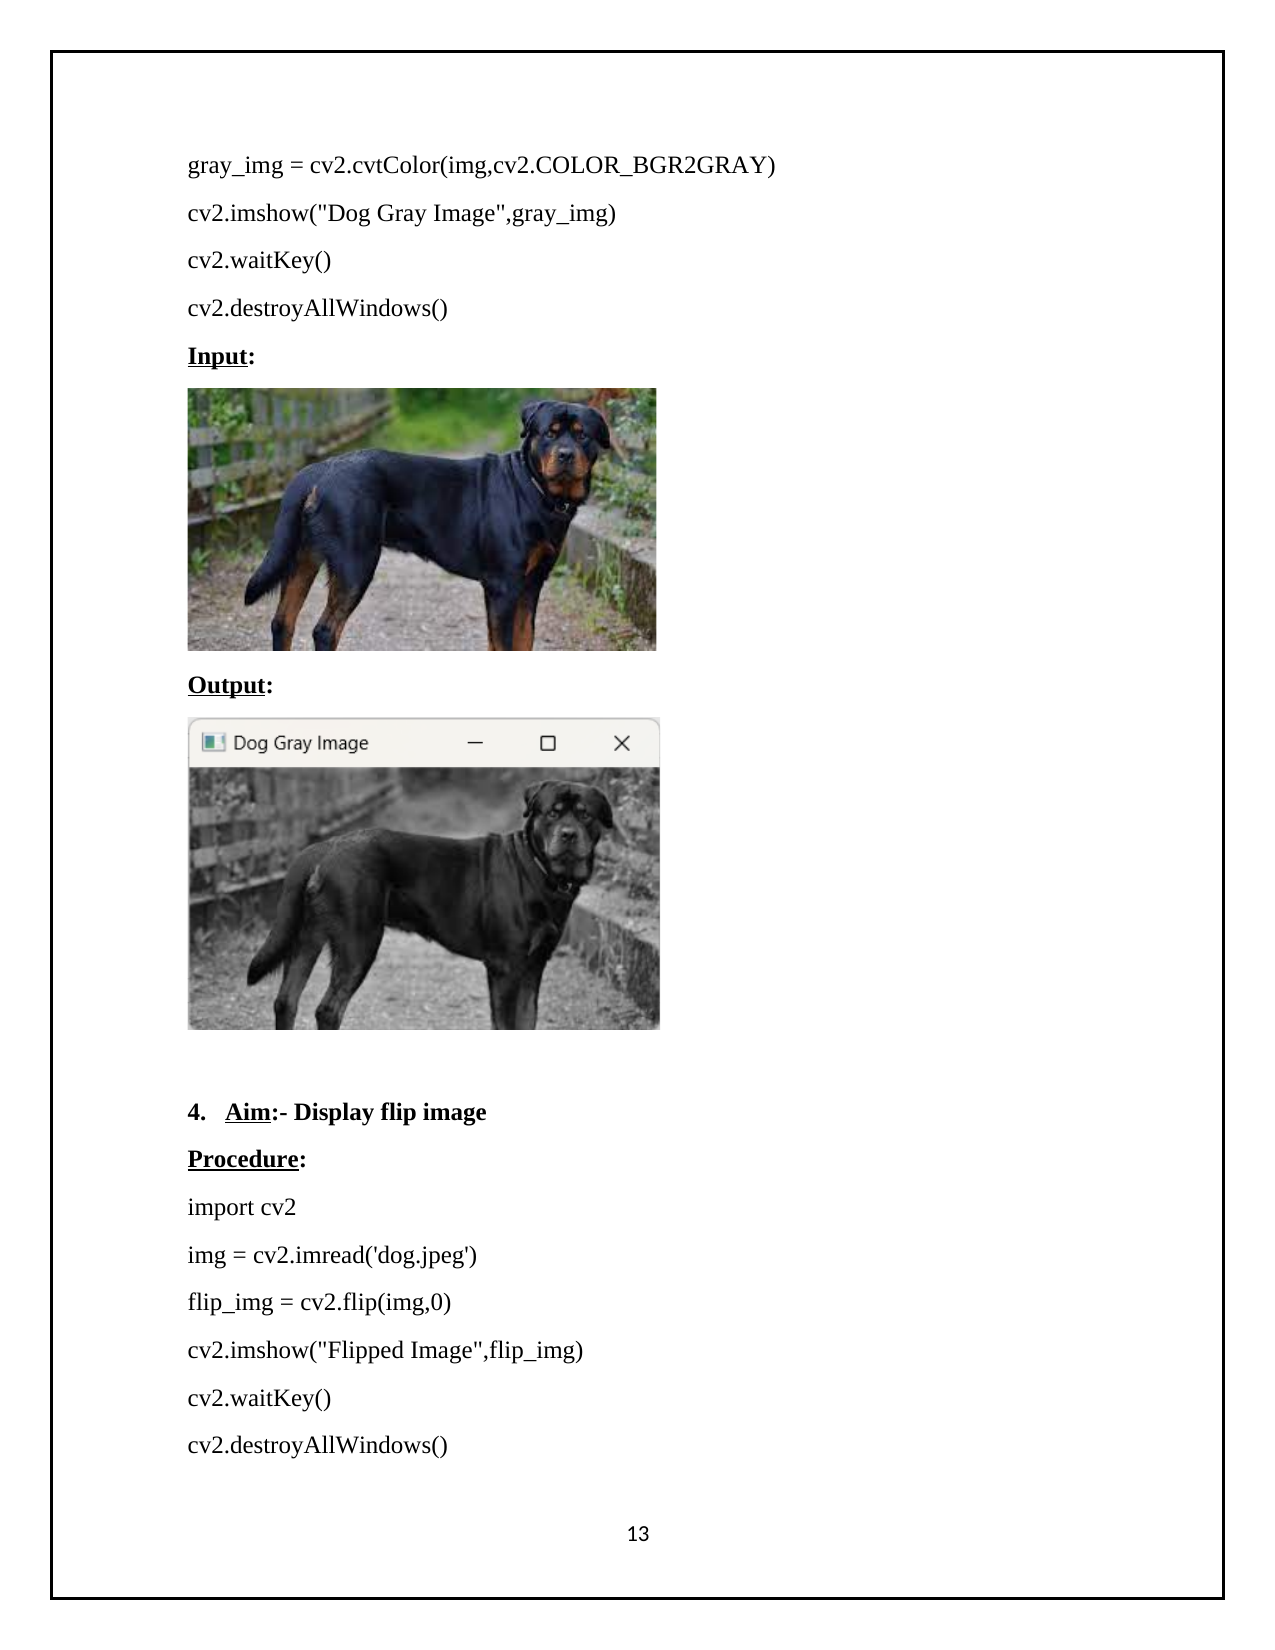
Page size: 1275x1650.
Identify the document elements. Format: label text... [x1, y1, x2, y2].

text cv2.destroyAllWindows() [187, 1431, 1125, 1459]
picture [187, 717, 661, 1030]
text Input: [187, 341, 1125, 369]
picture [187, 388, 657, 651]
text cv2.imshow("Flipped Image",flip_img) [187, 1335, 1125, 1364]
text import cv2 [187, 1192, 1125, 1221]
text gray_img = cv2.cvtColor(img,cv2.COLOR_BGR2GRAY) [187, 150, 1125, 179]
text flip_img = cv2.flip(img,0) [187, 1287, 1125, 1316]
text Procedure: [187, 1144, 1125, 1173]
text img = cv2.imread('dog.jpeg') [187, 1240, 1125, 1268]
text Output: [187, 670, 1125, 699]
list Aim:- Display flip image [187, 1097, 1125, 1125]
text cv2.waitKey() [187, 245, 1125, 274]
text cv2.imshow("Dog Gray Image",gray_img) [187, 198, 1125, 226]
text cv2.waitKey() [187, 1383, 1125, 1412]
text cv2.destroyAllWindows() [187, 293, 1125, 322]
